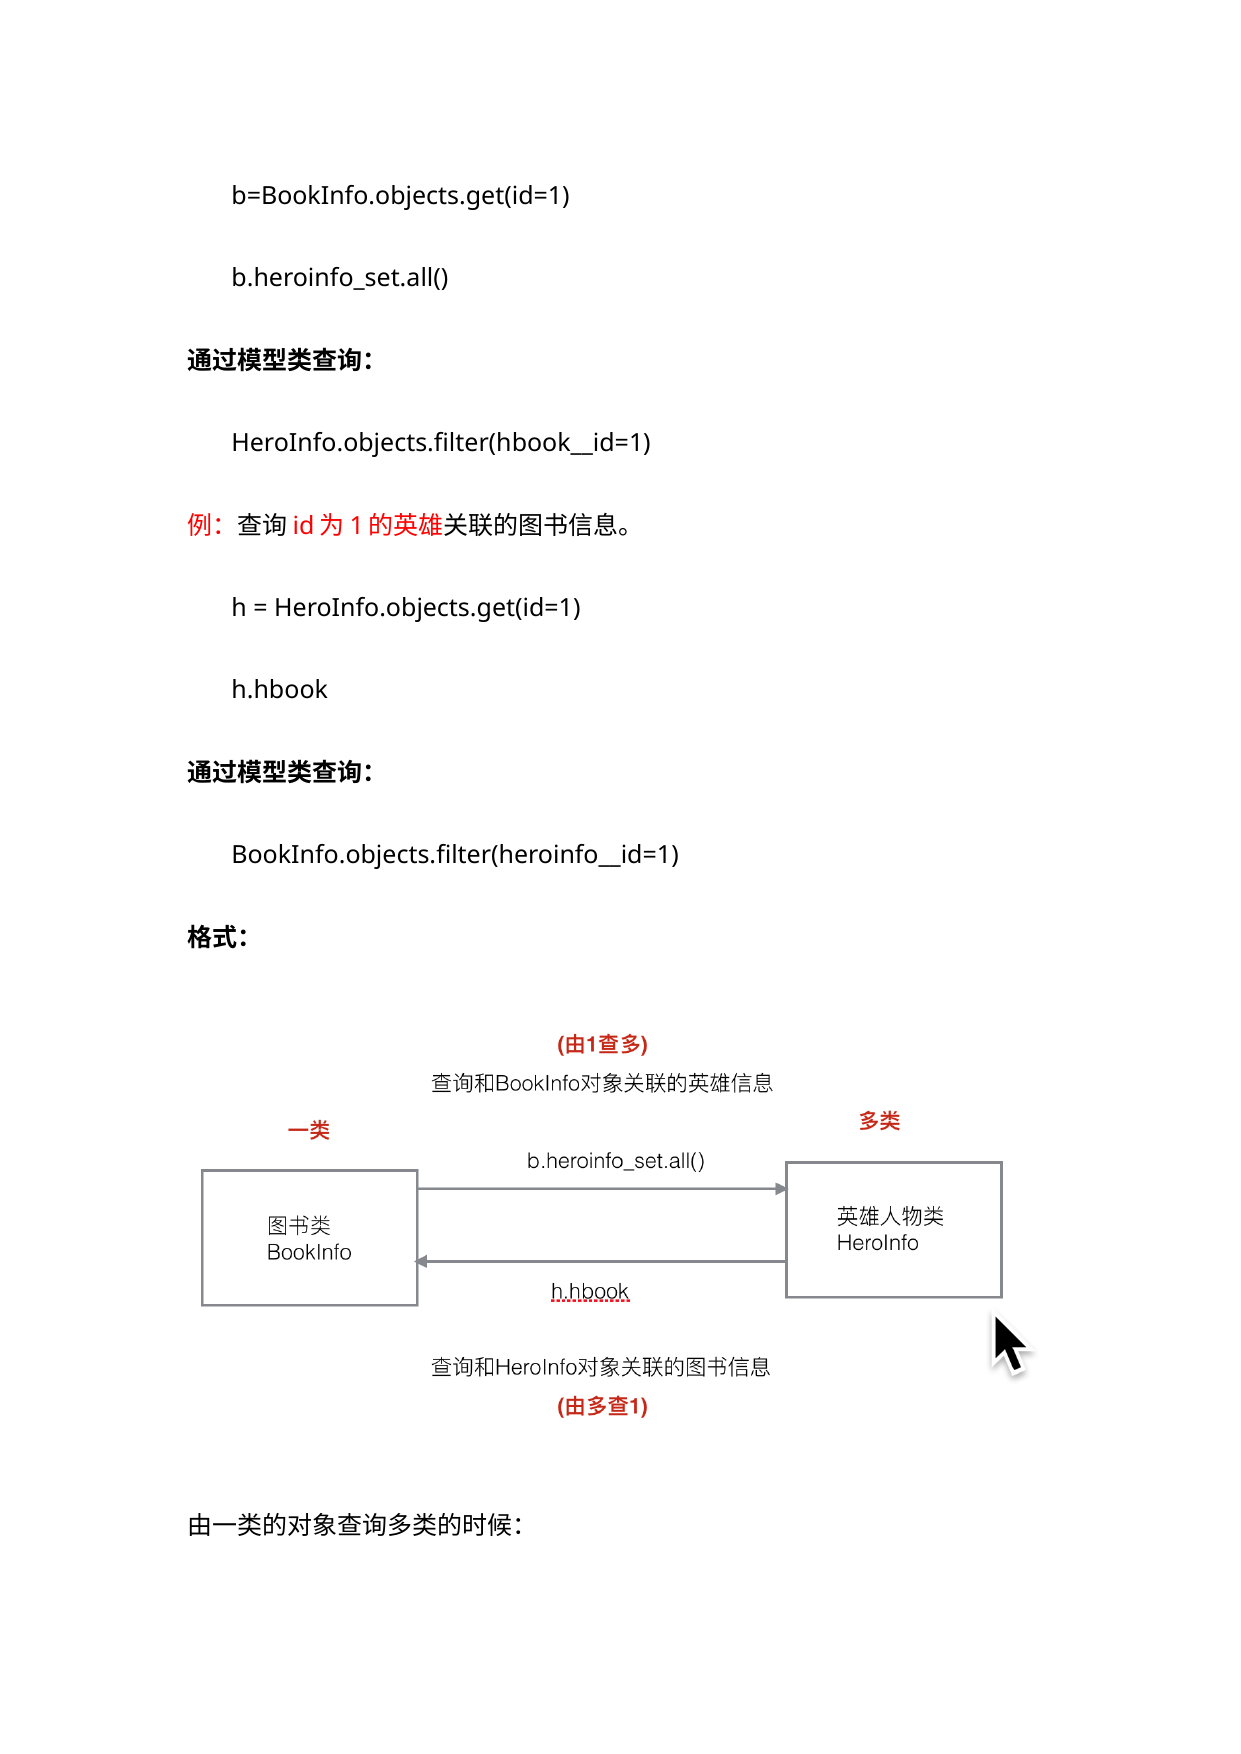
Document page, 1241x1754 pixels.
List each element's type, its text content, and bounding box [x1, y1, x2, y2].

text 格式： [187, 903, 1053, 968]
text b=BookInfo.objects.get(id=1) [187, 162, 1053, 227]
picture [187, 986, 1053, 1450]
text BookInfo.objects.filter(heroinfo__id=1) [187, 821, 1053, 886]
text h = HeroInfo.objects.get(id=1) [187, 574, 1053, 639]
text 例：查询id为1的英雄关联的图书信息。 [187, 491, 1053, 556]
text b.heroinfo_set.all() [187, 244, 1053, 309]
text 通过模型类查询： [187, 326, 1053, 391]
text 通过模型类查询： [187, 738, 1053, 803]
text HeroInfo.objects.filter(hbook__id=1) [187, 409, 1053, 474]
text 由一类的对象查询多类的时候： [187, 1491, 1053, 1556]
text h.hbook [187, 656, 1053, 721]
